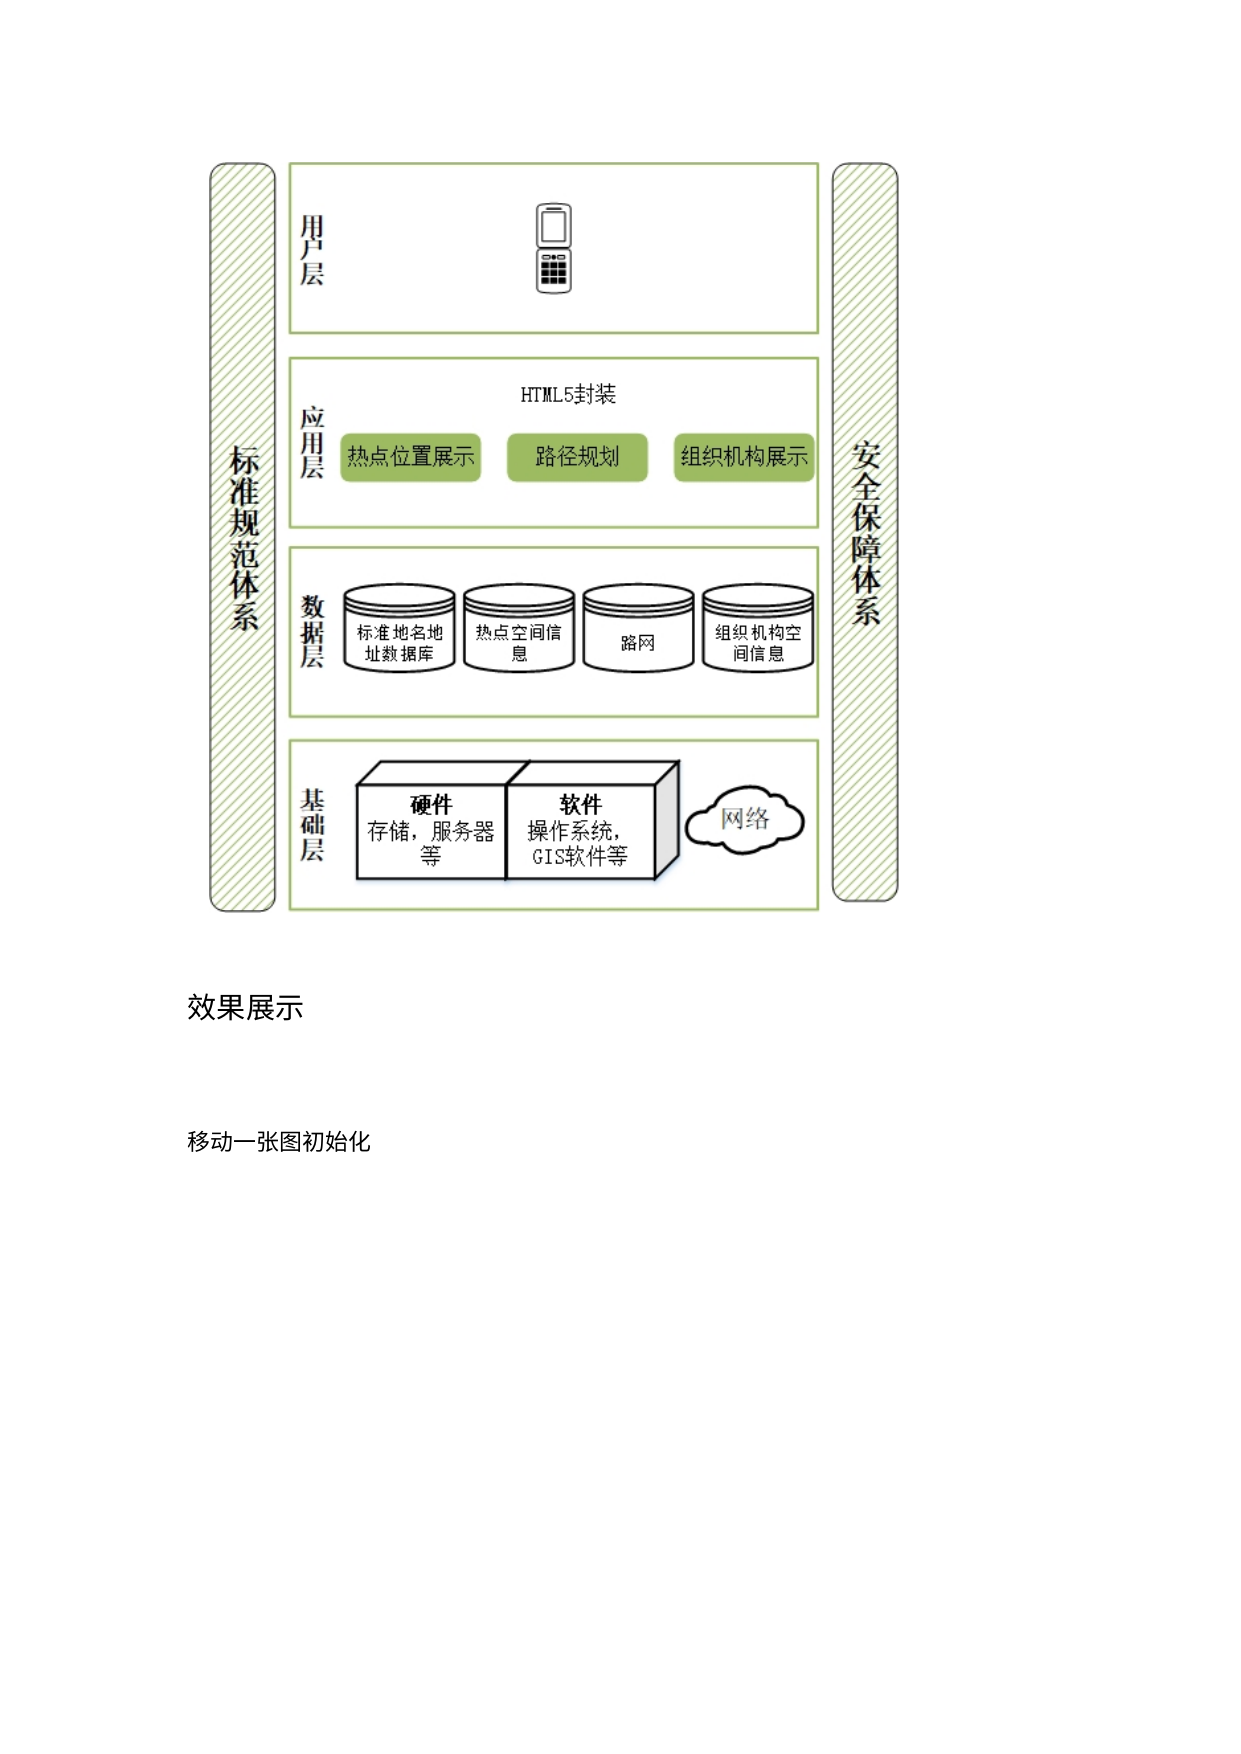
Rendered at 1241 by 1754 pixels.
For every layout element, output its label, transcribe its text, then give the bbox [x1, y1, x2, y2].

picture [208, 162, 900, 913]
text 效果展示 [187, 973, 1053, 1038]
text 移动一张图初始化 [187, 1108, 1053, 1173]
